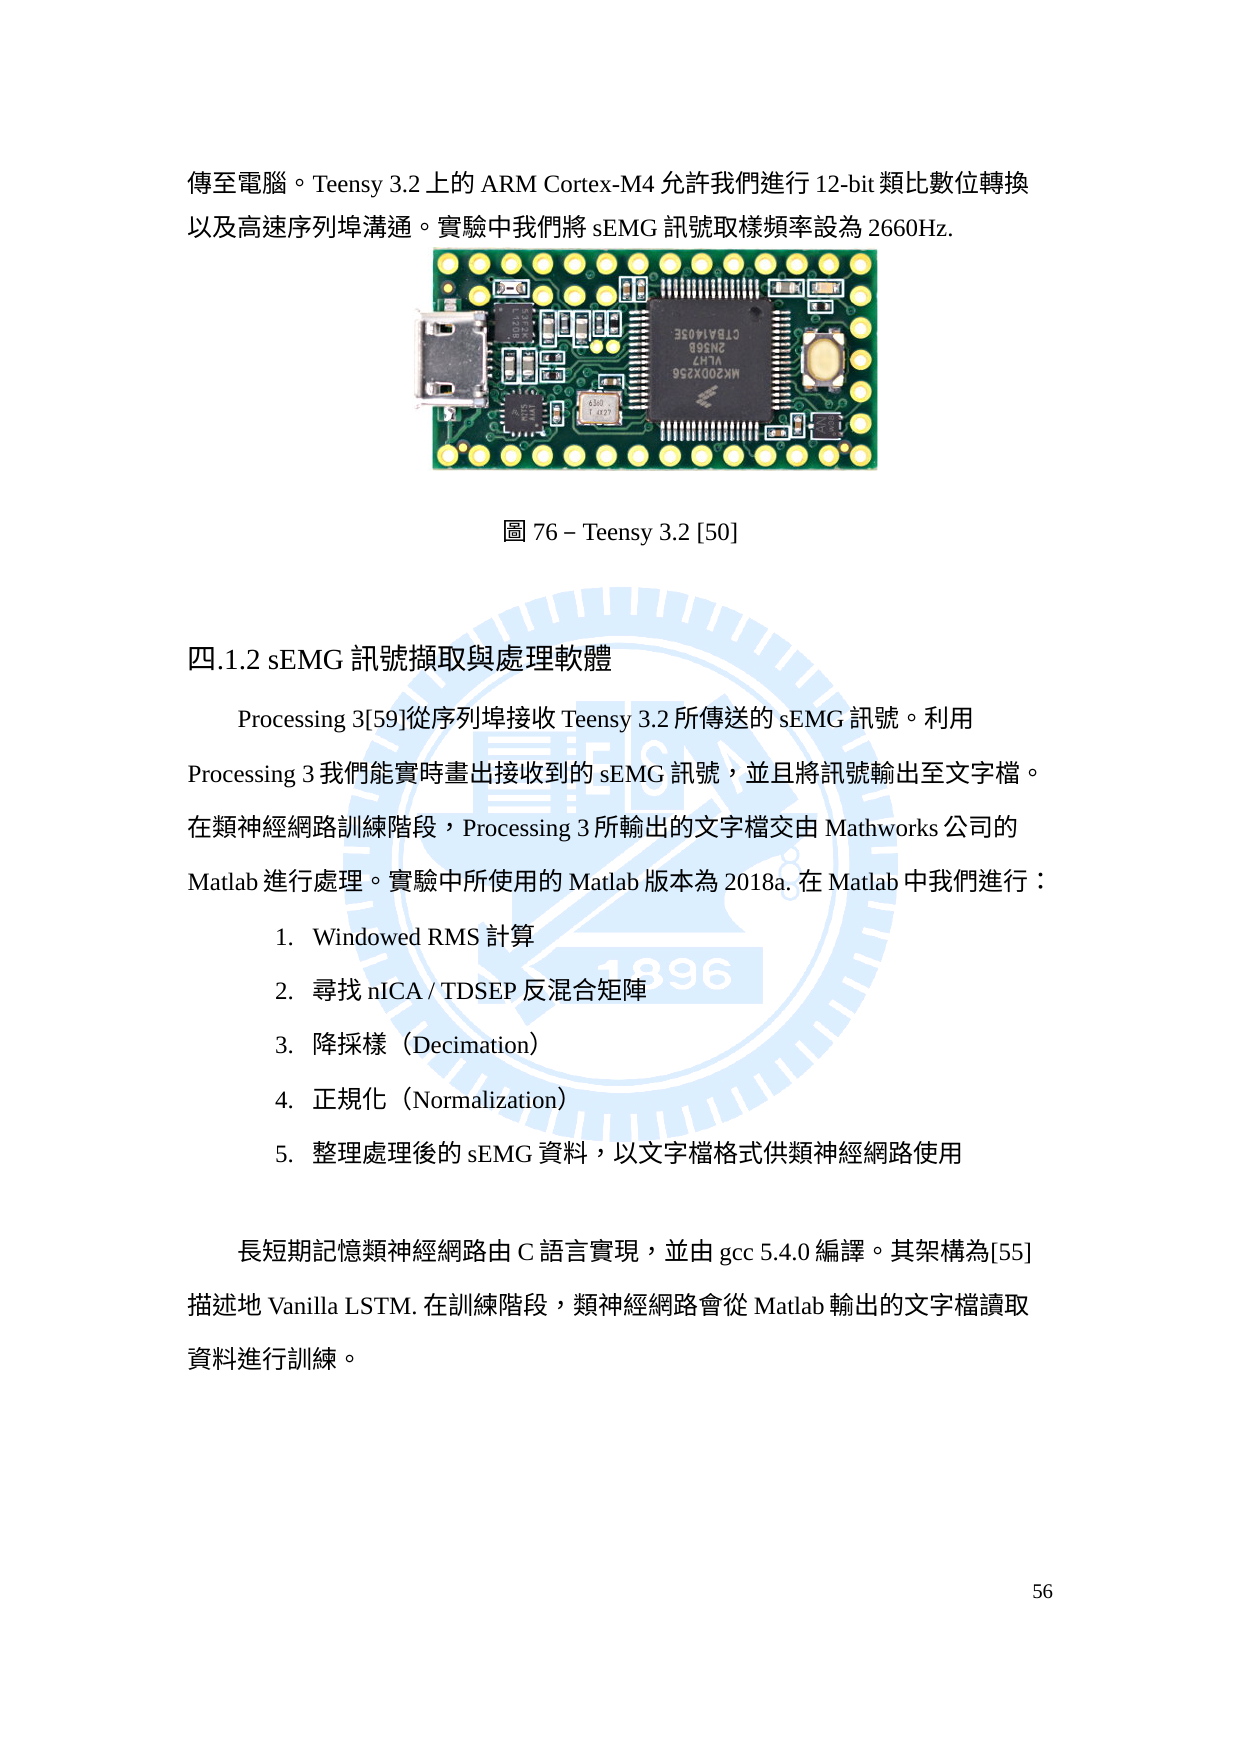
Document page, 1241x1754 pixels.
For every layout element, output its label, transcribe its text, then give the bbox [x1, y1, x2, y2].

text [187, 159, 1053, 247]
text 圖 76 – Teensy 3.2 [50] [187, 512, 1053, 548]
list 降採樣（Decimation） [275, 1025, 1053, 1061]
list 整理處理後的sEMG資料，以文字檔格式供類神經網路使用 [275, 1134, 1053, 1170]
list 正規化（Normalization） [275, 1079, 1053, 1116]
text Processing 3[59]從序列埠接收Teensy 3.2所傳送的sEMG訊號。利用Processing 3我們能實時畫出接收到的sEMG訊號，並且將訊號輸出至文字檔。在類神經網路訓練階段，Processing 3所輸出的文字檔交由Mathworks公司的Matlab進行處理。實驗中所使用的Matlab版本為2018a. 在Matlab中我們進行： [187, 699, 1053, 898]
text 長短期記憶類神經網路由C語言實現，並由gcc 5.4.0編譯。其架構為[55]描述地Vanilla LSTM. 在訓練階段，類神經網路會從Matlab輸出的文字檔讀取資料進行訓練。 [187, 1231, 1053, 1376]
list 尋找nICA / TDSEP 反混合矩陣 [275, 971, 1053, 1007]
picture [412, 247, 878, 471]
subtitle sEMG訊號擷取與處理軟體 [187, 635, 1053, 677]
list Windowed RMS計算 [275, 916, 1053, 952]
